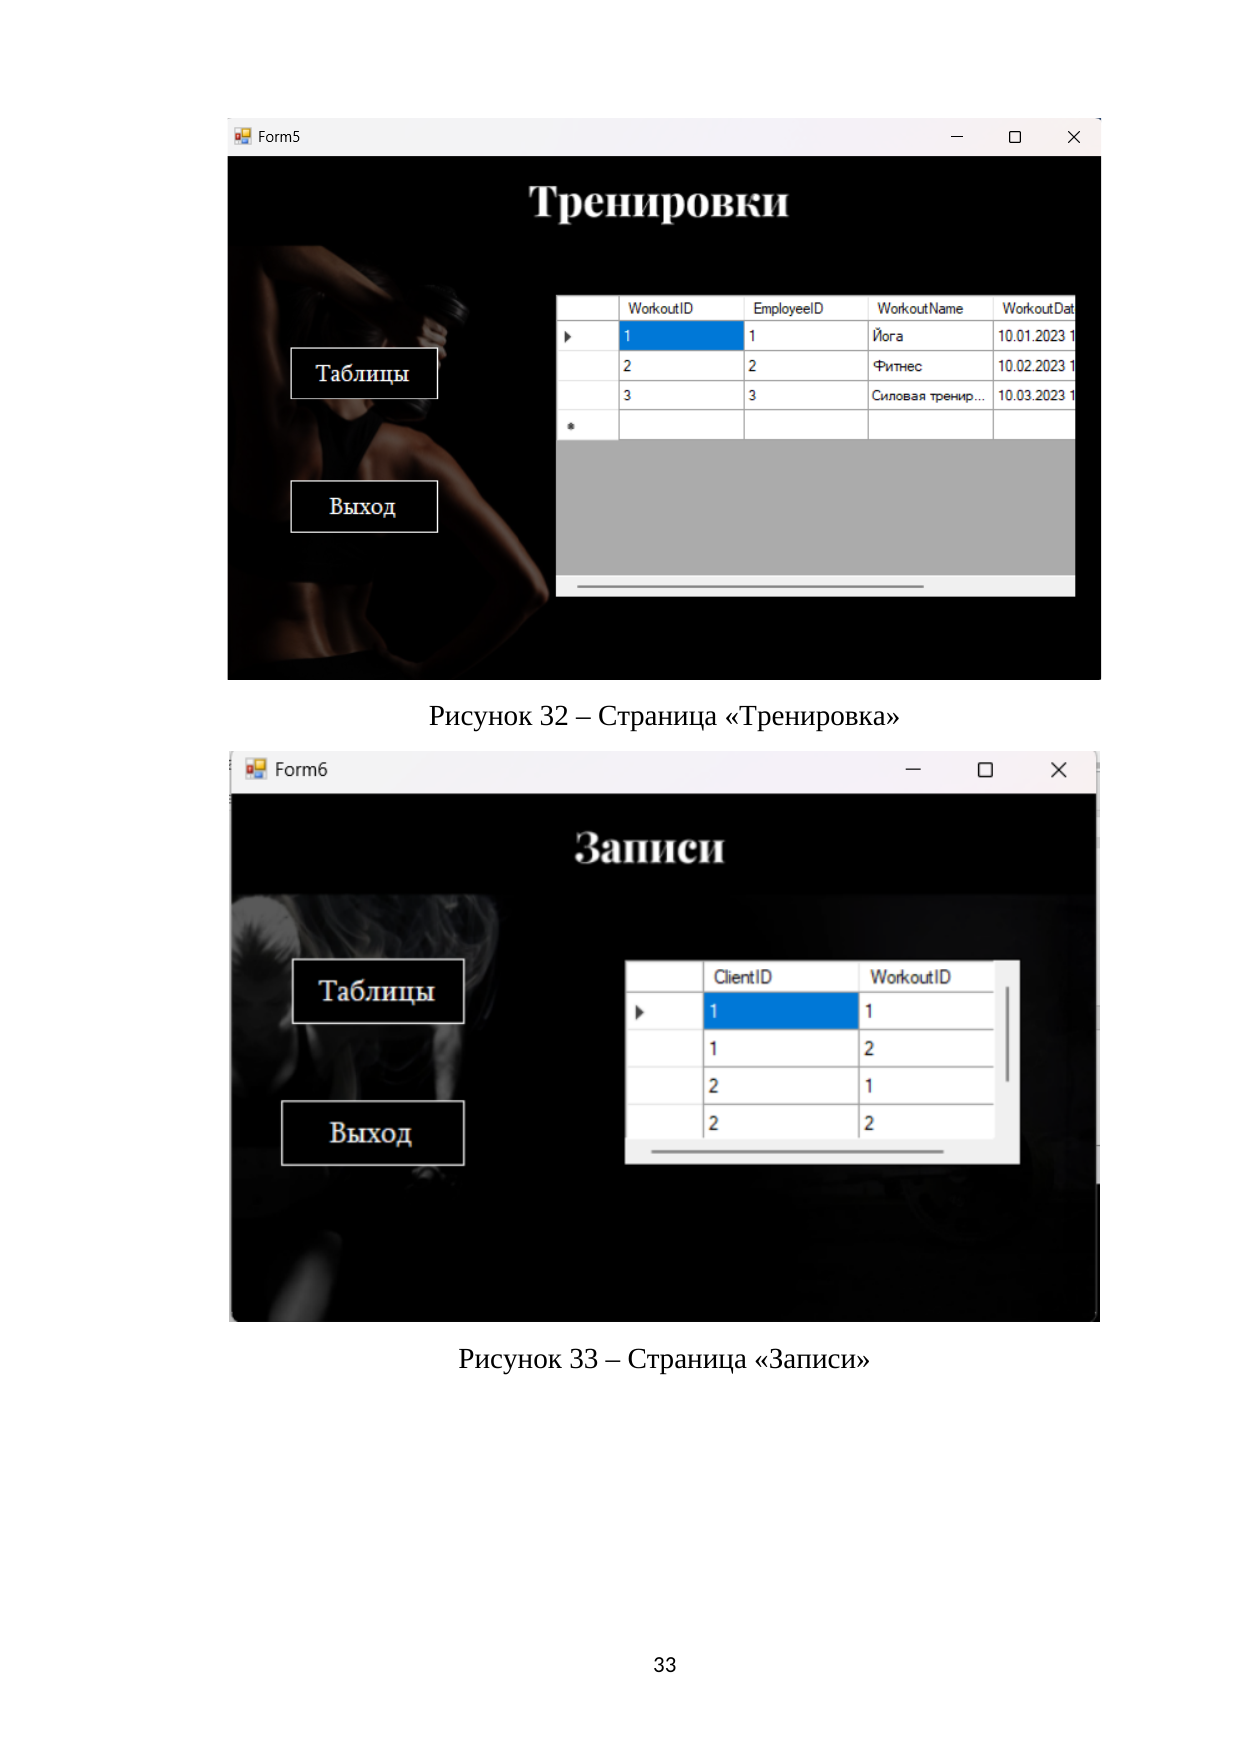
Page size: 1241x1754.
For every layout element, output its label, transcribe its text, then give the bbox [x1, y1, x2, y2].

text Рисунок 33 – Страница «Записи» [177, 1341, 1152, 1374]
text Рисунок 32 – Страница «Тренировка» [177, 698, 1152, 732]
picture [229, 751, 1100, 1322]
picture [227, 118, 1102, 680]
